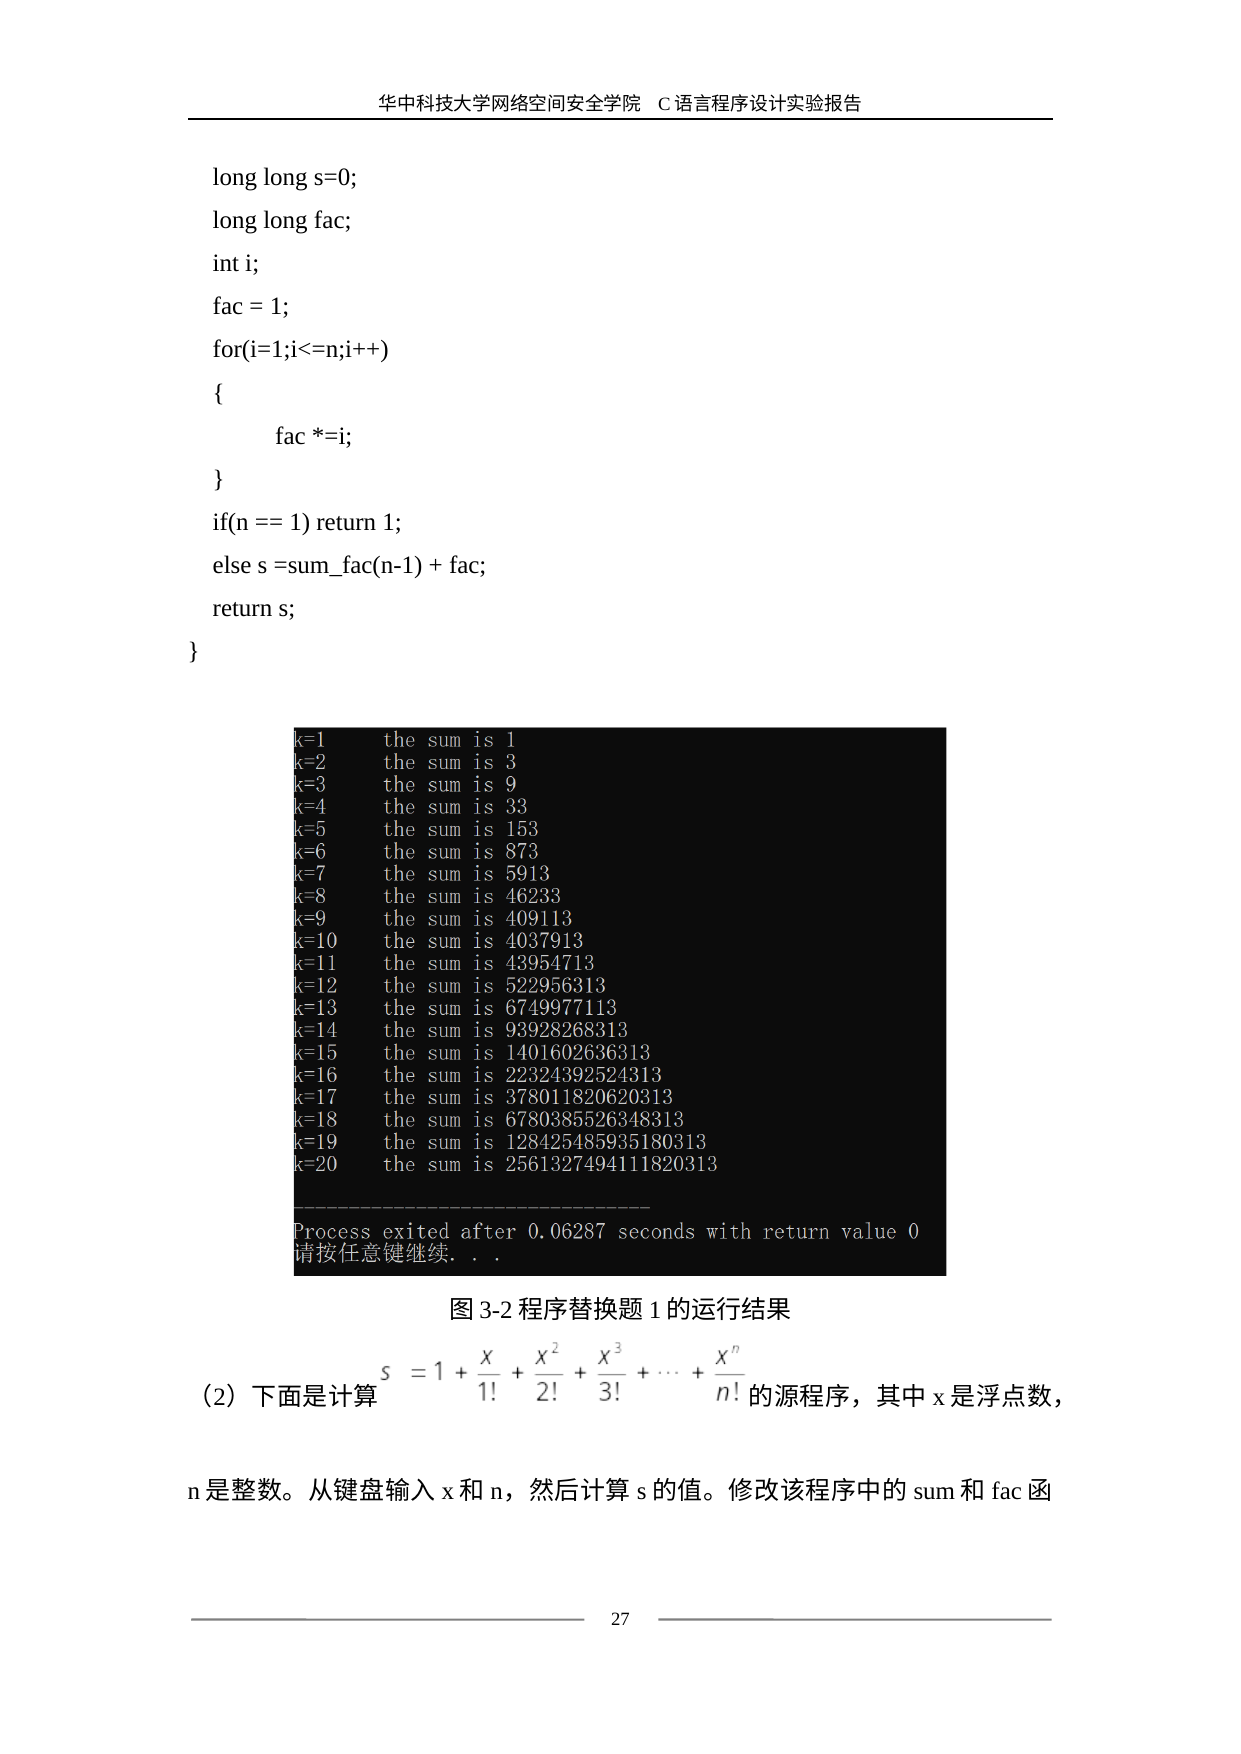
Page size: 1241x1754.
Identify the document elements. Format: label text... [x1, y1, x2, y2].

text for(i=1;i<=n;i++) [187, 334, 1053, 363]
text int i; [187, 248, 1053, 277]
text } [187, 636, 1053, 665]
text 图3-2 程序替换题1的运行结果 [187, 1290, 1053, 1326]
picture [293, 724, 947, 1276]
text { [187, 378, 1053, 406]
text long long fac; [187, 205, 1053, 234]
text fac = 1; [187, 291, 1053, 320]
text else s =sum_fac(n-1) + fac; [187, 550, 1053, 579]
text if(n == 1) return 1; [187, 507, 1053, 536]
text fac *=i; [187, 421, 1053, 449]
text } [187, 464, 1053, 493]
text long long s=0; [187, 162, 1053, 191]
text return s; [187, 593, 1053, 622]
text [187, 1326, 1053, 1521]
